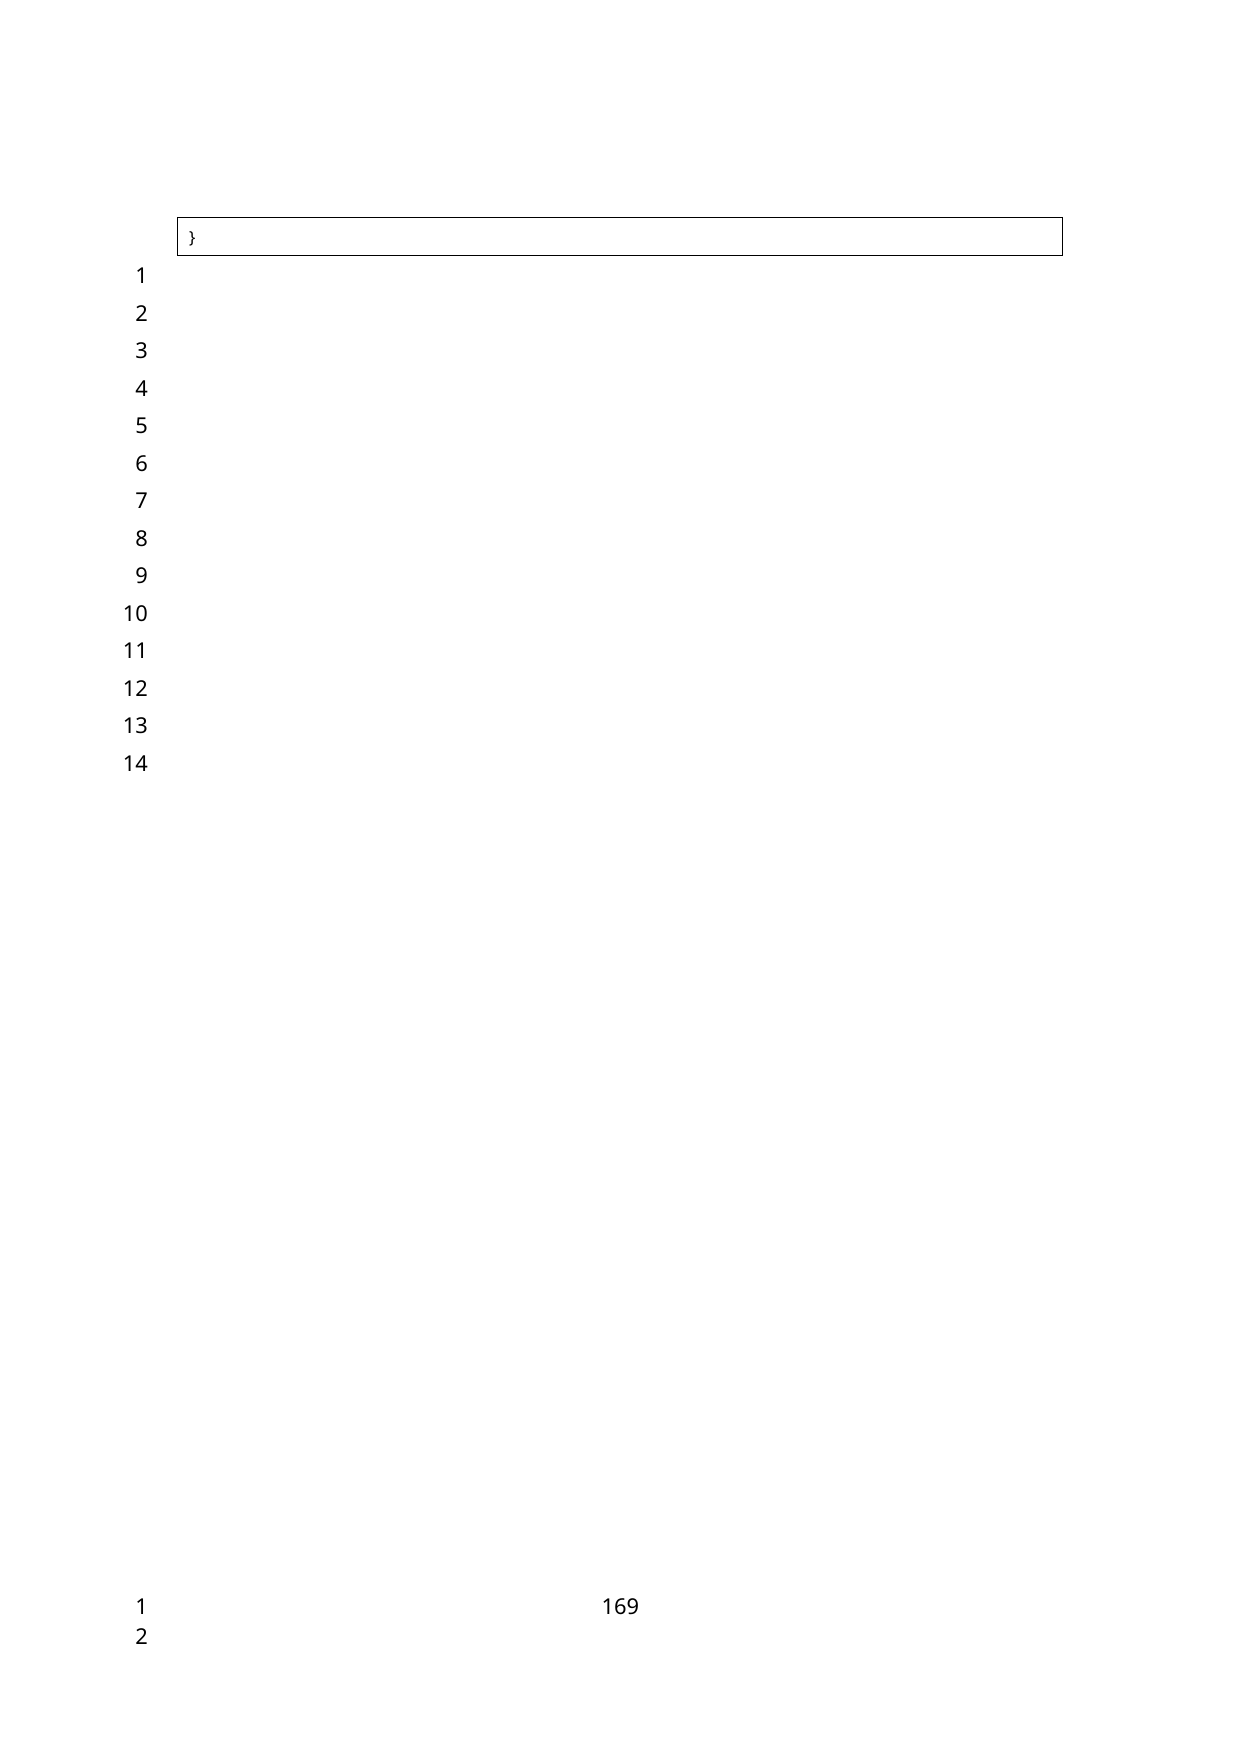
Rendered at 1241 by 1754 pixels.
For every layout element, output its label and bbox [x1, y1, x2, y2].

table_header [178, 218, 1062, 255]
